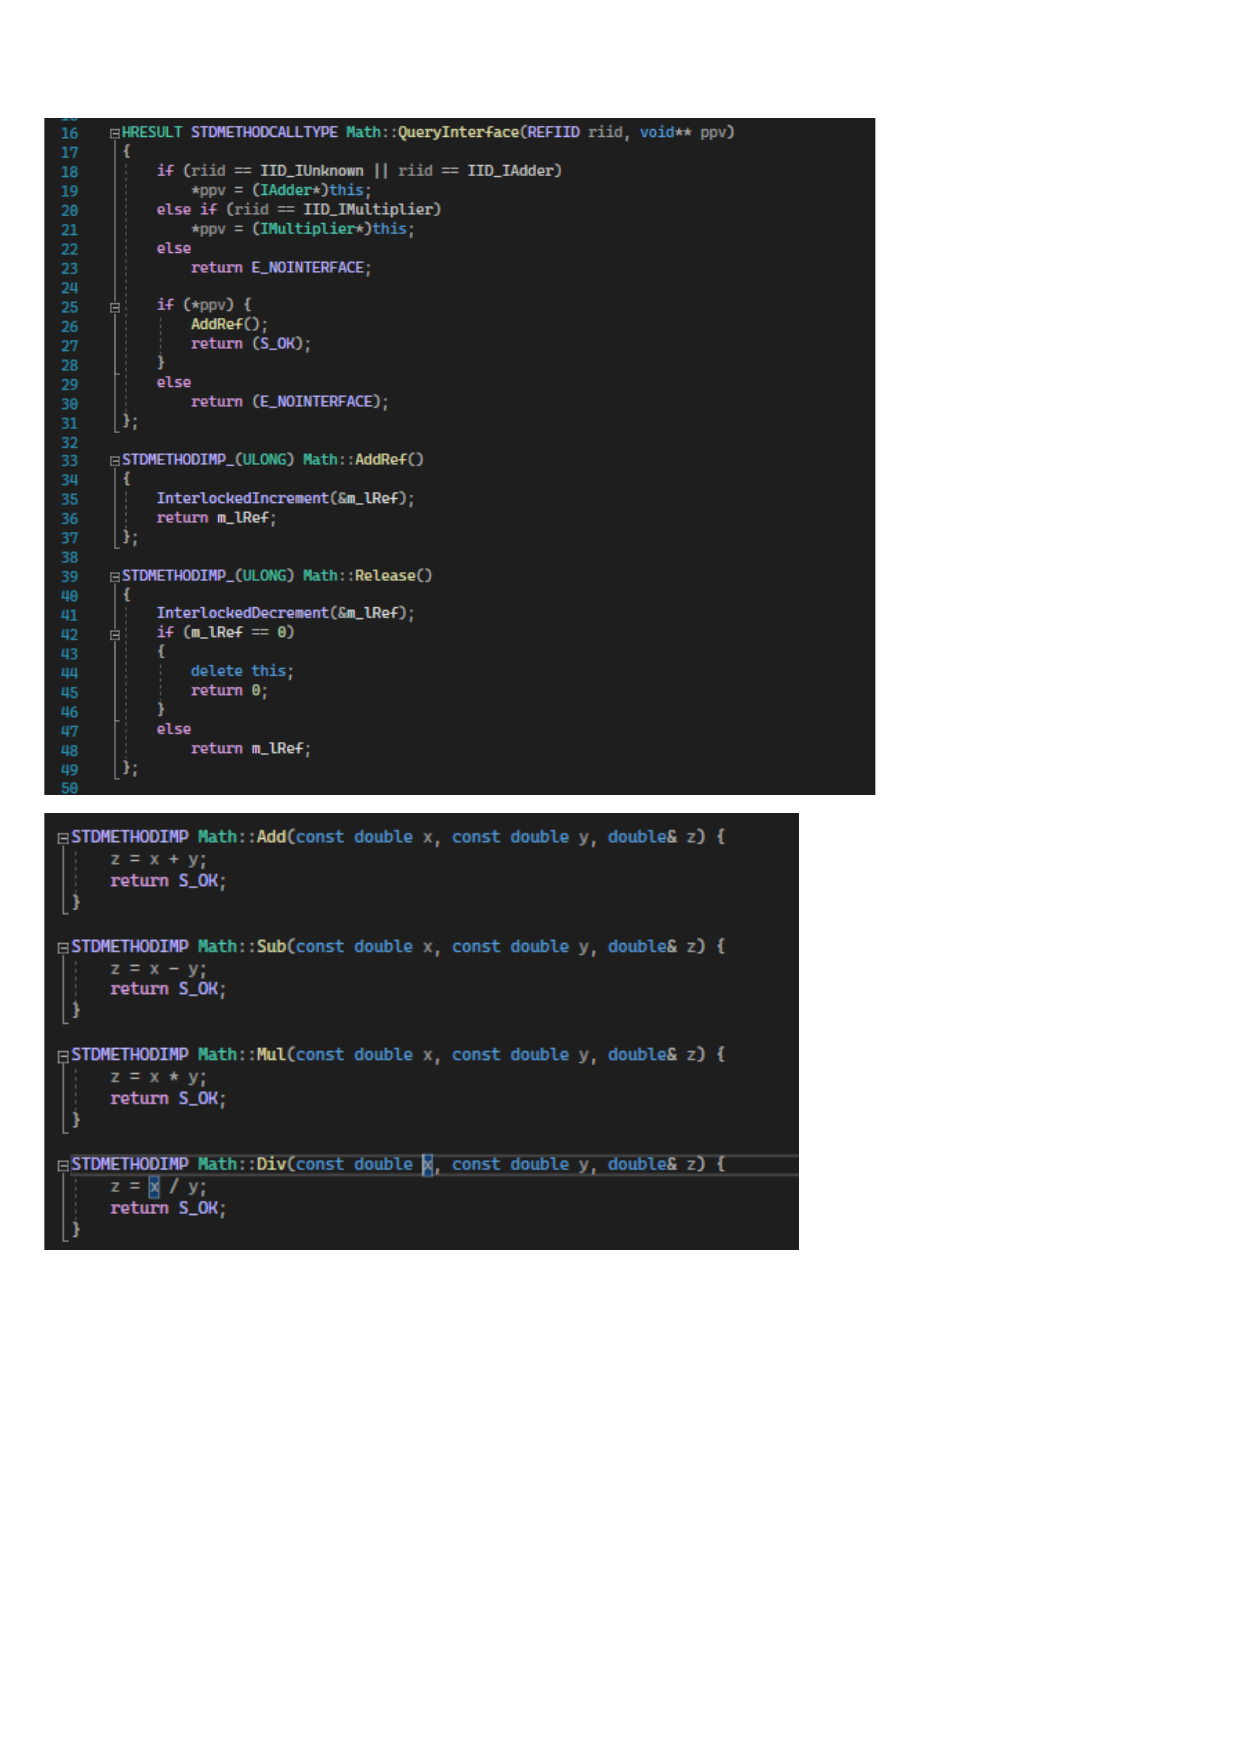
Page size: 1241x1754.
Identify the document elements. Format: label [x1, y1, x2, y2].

picture [44, 813, 799, 1250]
picture [44, 118, 876, 795]
